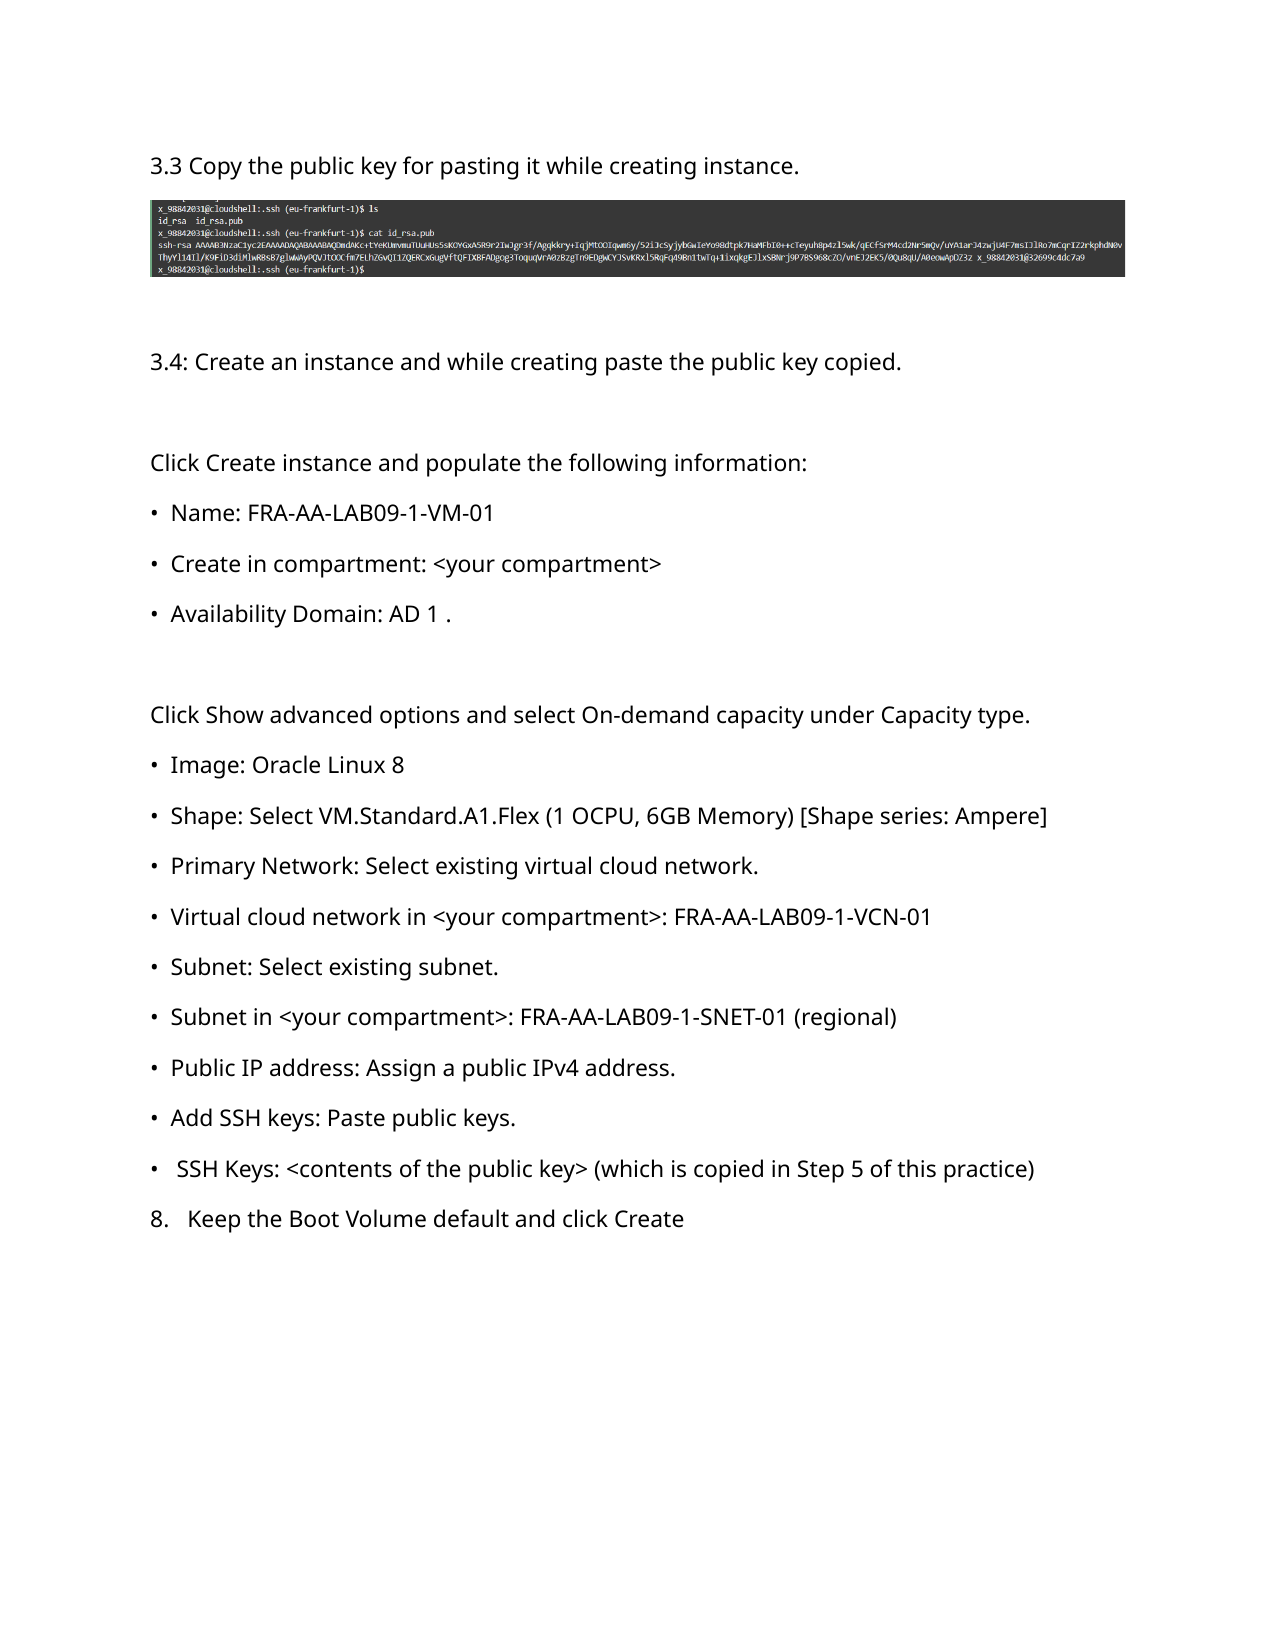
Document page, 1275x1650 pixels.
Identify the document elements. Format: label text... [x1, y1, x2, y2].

text Click Create instance and populate the following information: [150, 447, 1125, 478]
text • Name: FRA-AA-LAB09-1-VM-01 [150, 497, 1125, 528]
text • Subnet in <your compartment>: FRA-AA-LAB09-1-SNET-01 (regional) [150, 1001, 1125, 1032]
text • Primary Network: Select existing virtual cloud network. [150, 850, 1125, 881]
text • Availability Domain: AD 1 . [150, 598, 1125, 629]
text • Create in compartment: <your compartment> [150, 547, 1125, 579]
text 3.4: Create an instance and while creating paste the public key copied. [150, 346, 1125, 377]
text • Virtual cloud network in <your compartment>: FRA-AA-LAB09-1-VCN-01 [150, 900, 1125, 932]
text • Image: Oracle Linux 8 [150, 749, 1125, 780]
picture [150, 200, 1125, 277]
text • Public IP address: Assign a public IPv4 address. [150, 1052, 1125, 1083]
text • SSH Keys: <contents of the public key> (which is copied in Step 5 of this practice) [150, 1152, 1125, 1184]
text • Shape: Select VM.Standard.A1.Flex (1 OCPU, 6GB Memory) [Shape series: Ampere] [150, 799, 1125, 831]
text 8. Keep the Boot Volume default and click Create [150, 1203, 1125, 1234]
text • Add SSH keys: Paste public keys. [150, 1102, 1125, 1133]
text • Subnet: Select existing subnet. [150, 951, 1125, 982]
text Click Show advanced options and select On-demand capacity under Capacity type. [150, 699, 1125, 730]
text 3.3 Copy the public key for pasting it while creating instance. [150, 150, 1125, 181]
